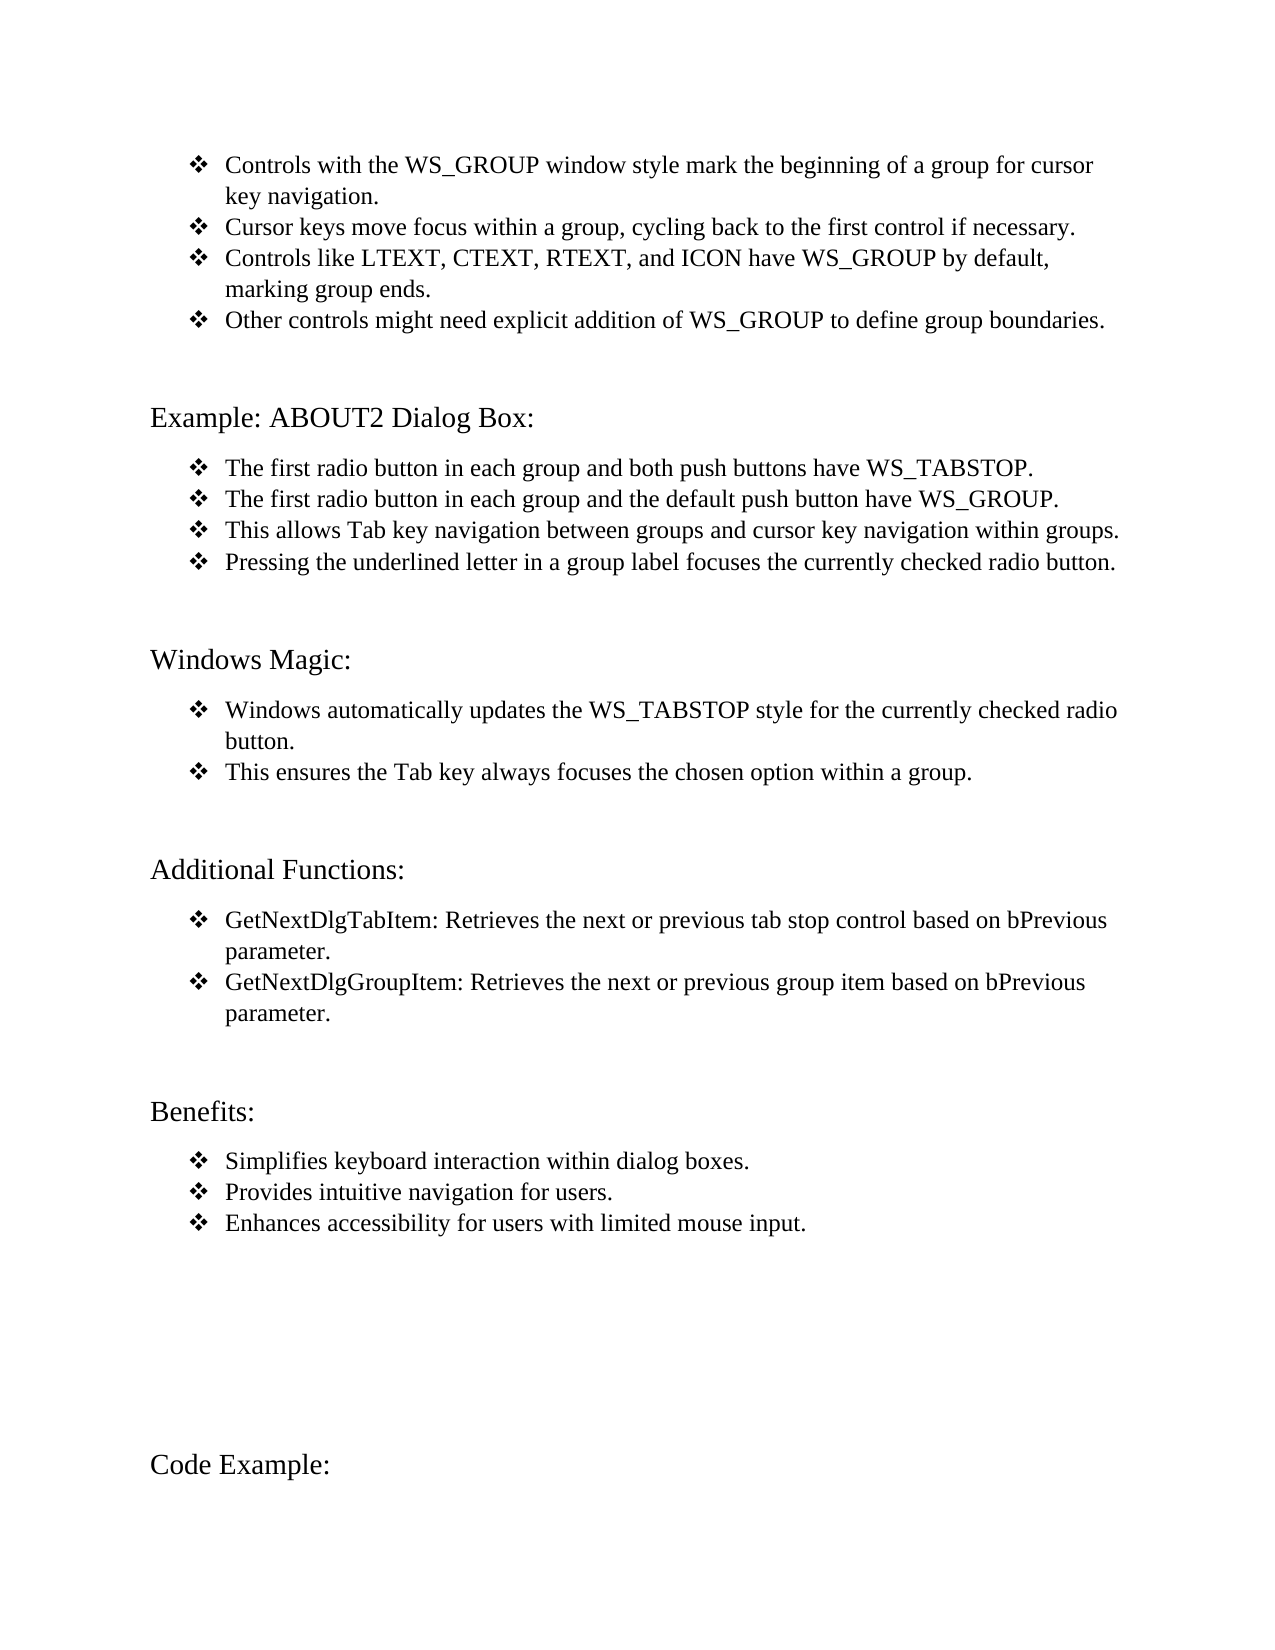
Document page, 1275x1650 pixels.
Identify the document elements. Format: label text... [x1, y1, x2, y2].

list Controls with the WS_GROUP window style mark the beginning of a group for cursor key navigation. [187, 150, 1125, 210]
text Benefits: [150, 1094, 1125, 1127]
list GetNextDlgGroupItem: Retrieves the next or previous group item based on bPrevious parameter. [187, 967, 1125, 1027]
text Windows Magic: [150, 642, 1125, 676]
list This allows Tab key navigation between groups and cursor key navigation within groups. [187, 516, 1125, 544]
list Windows automatically updates the WS_TABSTOP style for the currently checked radio button. [187, 695, 1125, 754]
list GetNextDlgTabItem: Retrieves the next or previous tab stop control based on bPrevious parameter. [187, 905, 1125, 965]
list Provides intuitive navigation for users. [187, 1177, 1125, 1206]
list Simplifies keyboard interaction within dialog boxes. [187, 1146, 1125, 1175]
list Controls like LTEXT, CTEXT, RTEXT, and ICON have WS_GROUP by default, marking group ends. [187, 243, 1125, 303]
list Other controls might need explicit addition of WS_GROUP to define group boundaries. [187, 305, 1125, 334]
list The first radio button in each group and the default push button have WS_GROUP. [187, 484, 1125, 513]
list The first radio button in each group and both push buttons have WS_TABSTOP. [187, 453, 1125, 482]
text Example: ABOUT2 Dialog Box: [150, 401, 1125, 434]
list Enhances accessibility for users with limited mouse input. [187, 1208, 1125, 1237]
text Additional Functions: [150, 852, 1125, 886]
list Cursor keys move focus within a group, cycling back to the first control if necessary. [187, 212, 1125, 241]
list This ensures the Tab key always focuses the chosen option within a group. [187, 757, 1125, 786]
text Code Example: [150, 1447, 1125, 1481]
list Pressing the underlined letter in a group label focuses the currently checked radio button. [187, 547, 1125, 575]
